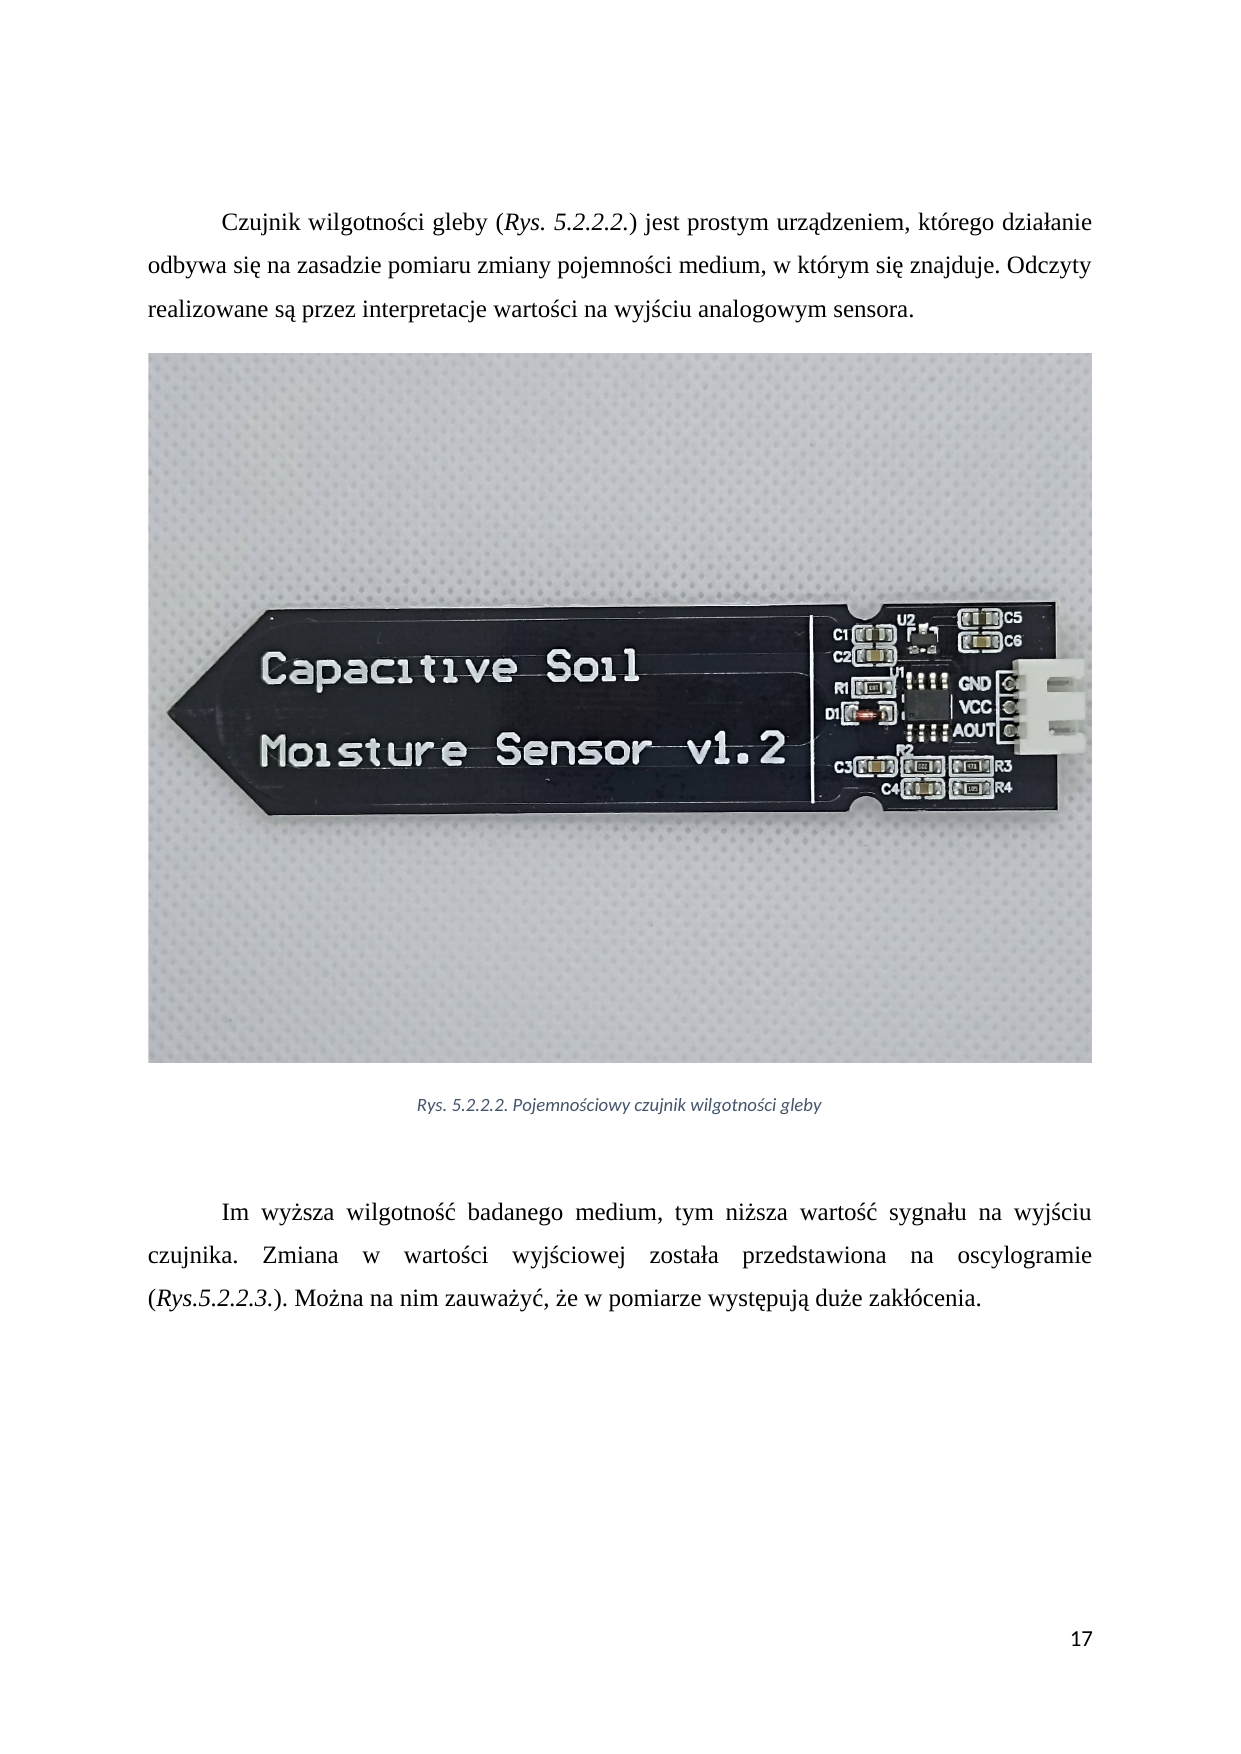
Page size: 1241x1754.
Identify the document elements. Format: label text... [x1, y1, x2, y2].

text Im wyższa wilgotność badanego medium, tym niższa wartość sygnału na wyjściu czujnika. Zmiana w wartości wyjściowej została przedstawiona na oscylogramie (Rys.5.2.2.3.). Można na nim zauważyć, że w pomiarze występują duże zakłócenia. [148, 1197, 1093, 1312]
picture [148, 353, 1092, 1063]
text Rys. 5.2.2.2. Pojemnościowy czujnik wilgotności gleby [148, 1093, 1093, 1116]
text Czujnik wilgotności gleby (Rys. 5.2.2.2.) jest prostym urządzeniem, którego działanie odbywa się na zasadzie pomiaru zmiany pojemności medium, w którym się znajduje. Odczyty realizowane są przez interpretacje wartości na wyjściu analogowym sensora. [148, 207, 1093, 322]
